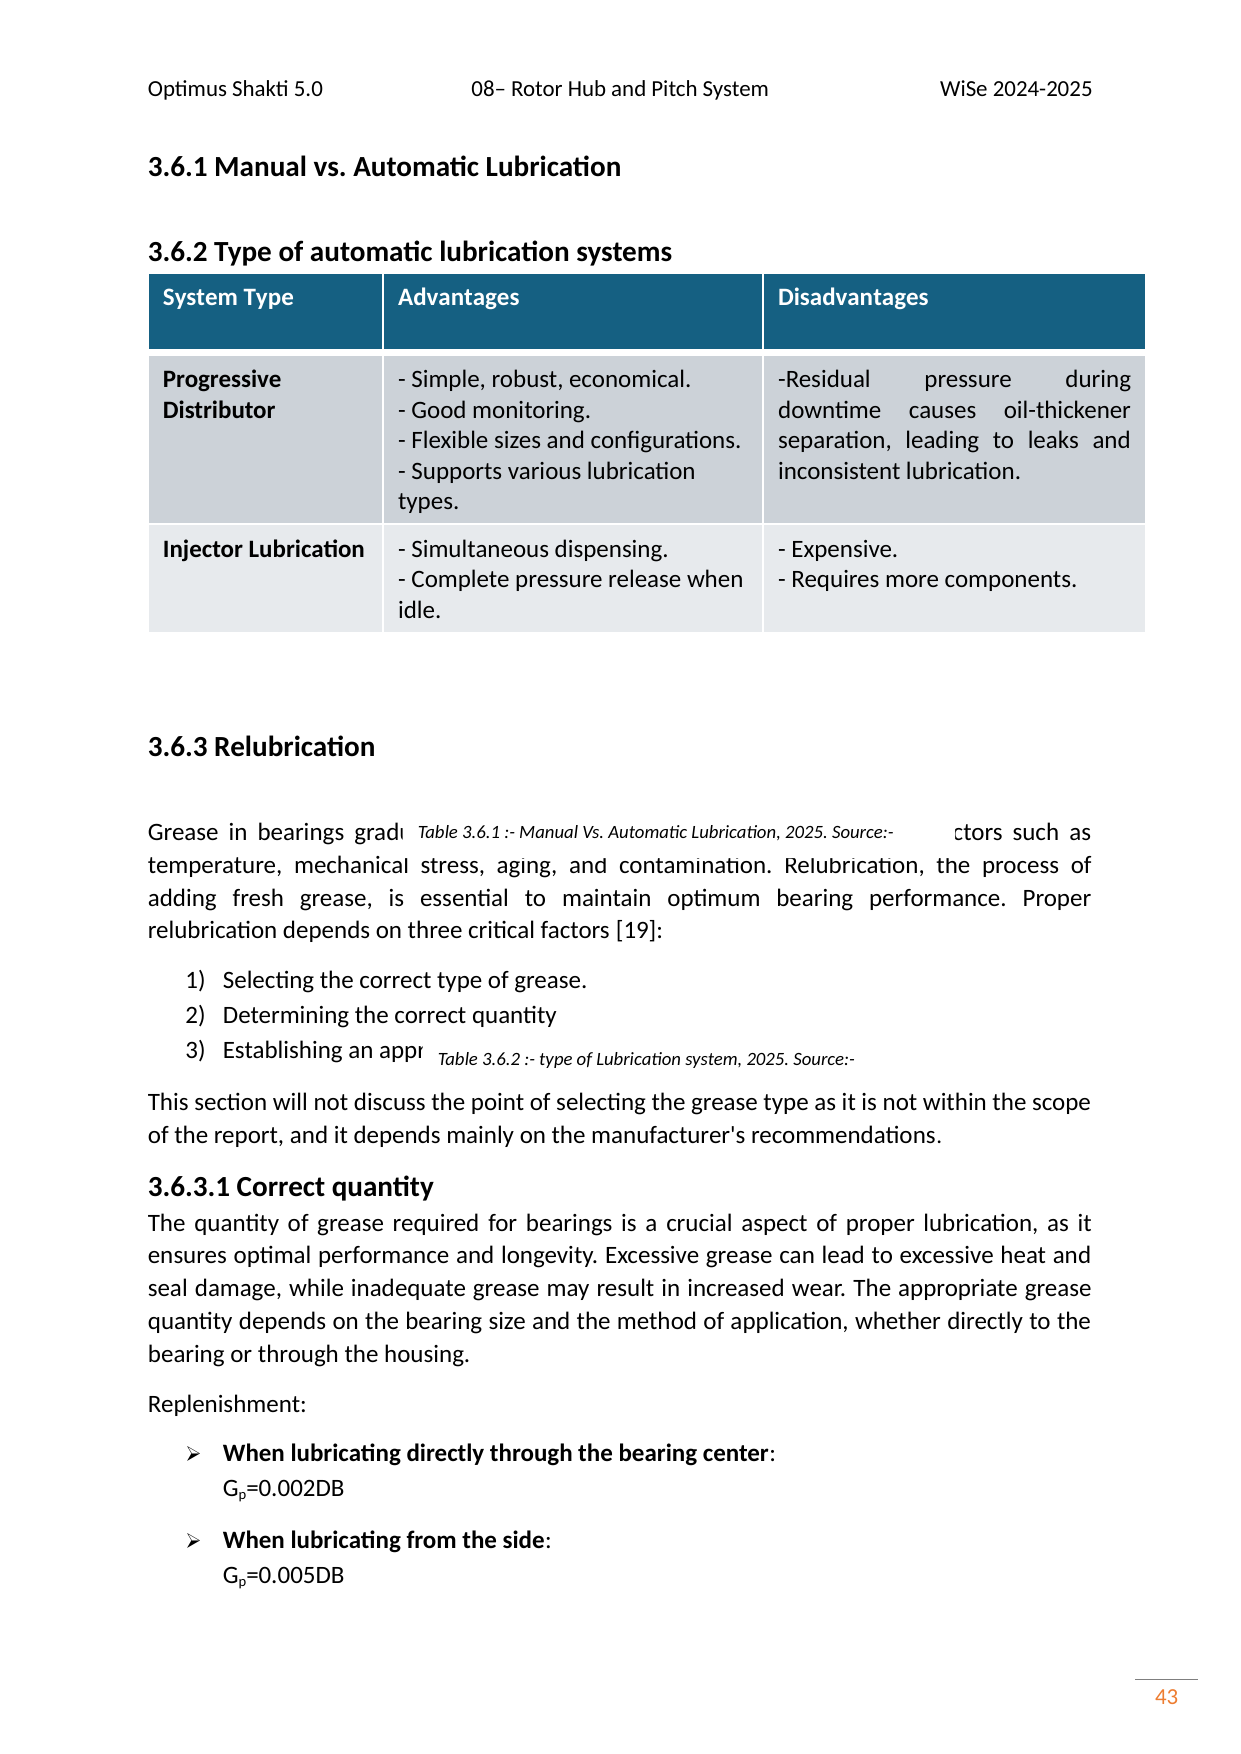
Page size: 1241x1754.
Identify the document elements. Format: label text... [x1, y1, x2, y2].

table_header Advantages [384, 274, 762, 349]
table_header System Type [149, 274, 382, 349]
text Replenishment: [148, 1388, 1093, 1418]
list Determining the correct quantity [185, 999, 1093, 1030]
table_cell - Simple, robust, economical. - Good monitoring. - Flexible sizes and configurations. - Supports various lubrication types. [384, 356, 762, 523]
table_header Disadvantages [764, 274, 1145, 349]
subtitle 3.6.1 Manual vs. Automatic Lubrication [148, 148, 1093, 183]
table_cell -Residual pressure during downtime causes oil-thickener separation, leading to leaks and inconsistent lubrication. [764, 356, 1145, 523]
list When lubricating from the side: Gp​=0.005DB [185, 1524, 1093, 1590]
text The quantity of grease required for bearings is a crucial aspect of proper lubrication, as it ensures optimal performance and longevity. Excessive grease can lead to excessive heat and seal damage, while inadequate grease may result in increased wear. The appropriate grease quantity depends on the bearing size and the method of application, whether directly to the bearing or through the housing. [148, 1207, 1093, 1369]
text This section will not discuss the point of selecting the grease type as it is not within the scope of the report, and it depends mainly on the manufacturer's recommendations. [148, 1086, 1093, 1149]
table_cell Injector Lubrication [149, 525, 382, 632]
list Selecting the correct type of grease. [185, 964, 1093, 995]
subtitle 3.6.3.1 Correct quantity [148, 1168, 1093, 1204]
subtitle 3.6.2 Type of automatic lubrication systems [148, 233, 1093, 268]
table_cell Progressive Distributor [149, 356, 382, 523]
table_cell - Expensive. - Requires more components. [764, 525, 1145, 632]
text Grease in bearings gradually loses its lubricating ability over time due to factors such as temperature, mechanical stress, aging, and contamination. Relubrication, the process of adding fresh grease, is essential to maintain optimum bearing performance. Proper relubrication depends on three critical factors : [148, 816, 1093, 945]
list When lubricating directly through the bearing center: Gp​=0.002DB [185, 1438, 1093, 1503]
table_cell - Simultaneous dispensing. - Complete pressure release when idle. [384, 525, 762, 632]
subtitle 3.6.3 Relubrication [148, 728, 1093, 763]
list Establishing an appropriate relubrication interval. [185, 1034, 1093, 1065]
